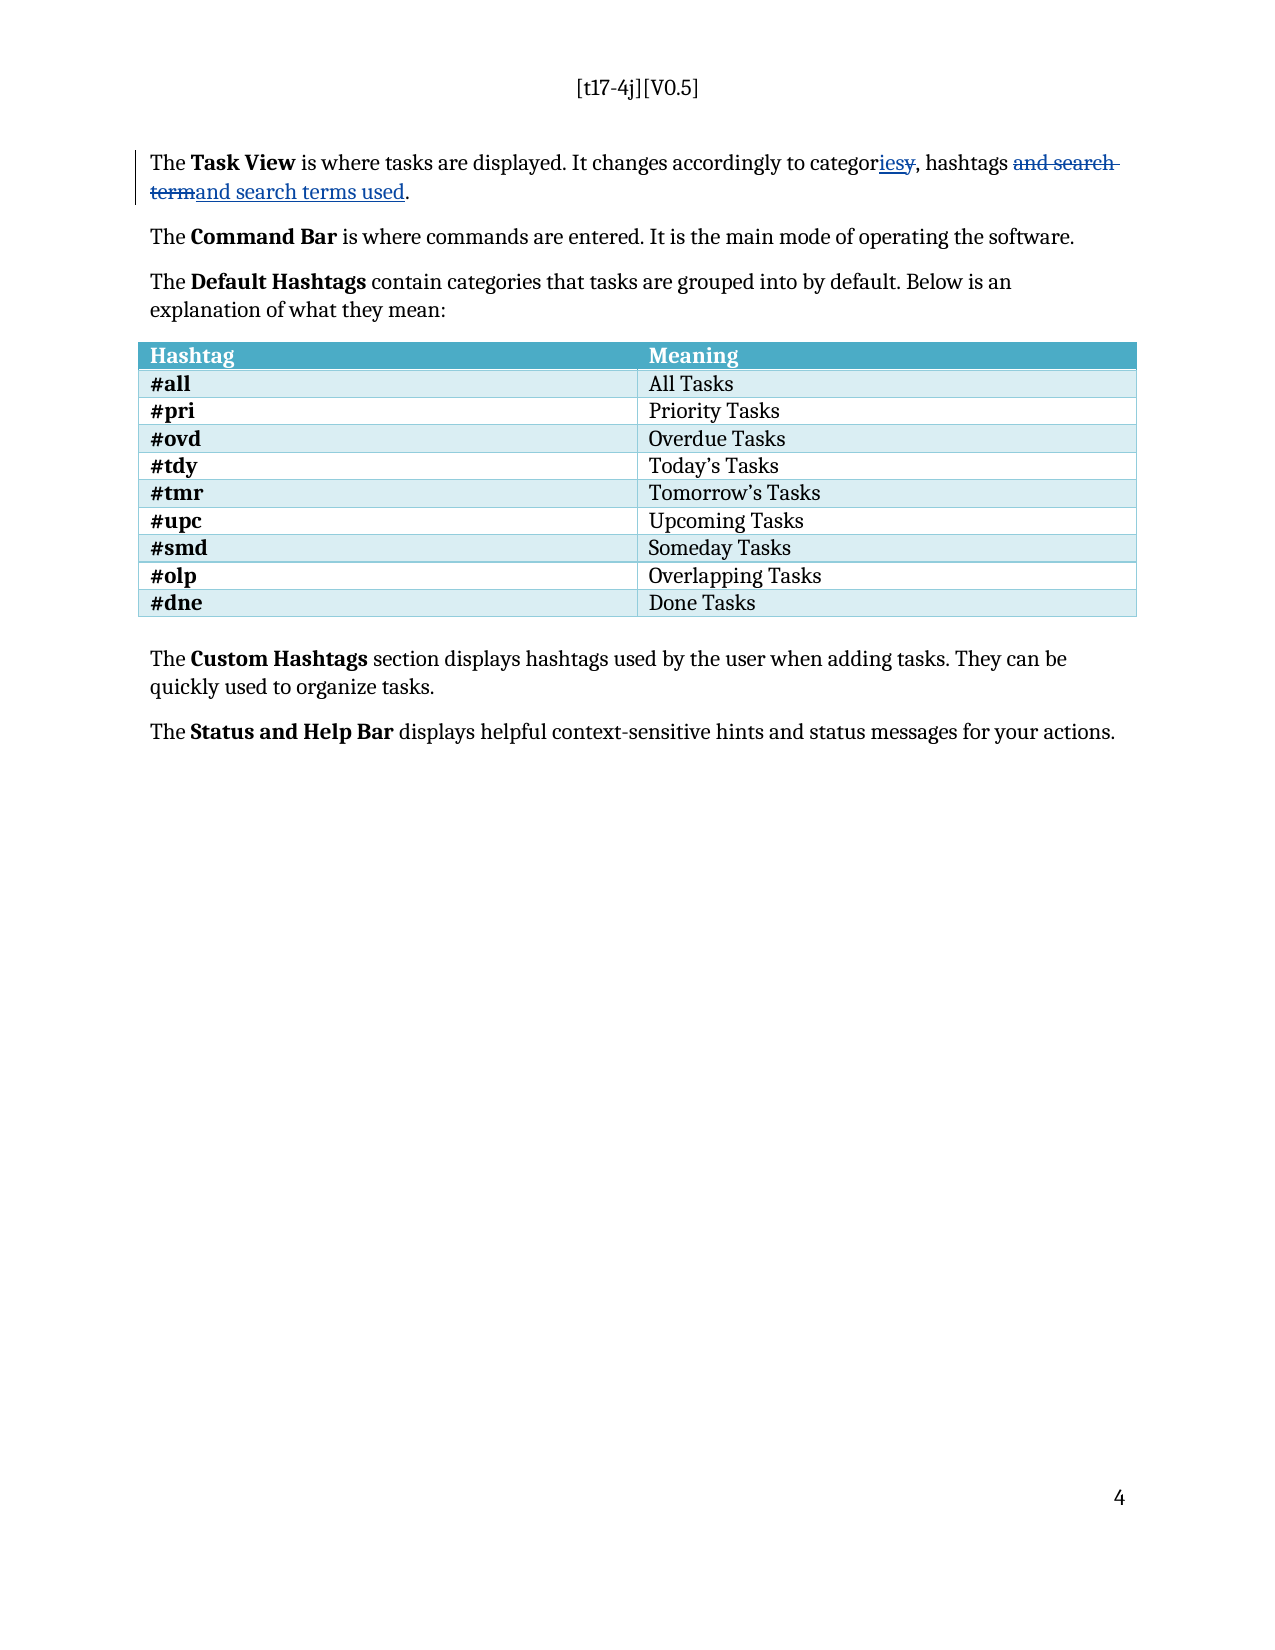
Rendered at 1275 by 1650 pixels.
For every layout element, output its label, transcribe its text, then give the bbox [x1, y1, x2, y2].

table_cell Done Tasks [638, 590, 1136, 616]
table_cell #upc [139, 508, 637, 534]
table_cell #ovd [139, 425, 637, 452]
text The Task View is where tasks are displayed. It changes accordingly to categor, hashtags . [150, 150, 1125, 205]
table_cell Someday Tasks [638, 535, 1136, 561]
table_header Meaning [638, 343, 1136, 369]
table_cell #smd [139, 535, 637, 561]
table_cell #tdy [139, 453, 637, 479]
table_cell Overdue Tasks [638, 425, 1136, 452]
text The Custom Hashtags section displays hashtags used by the user when adding tasks. They can be quickly used to organize tasks. [150, 617, 1125, 700]
text The Default Hashtags contain categories that tasks are grouped into by default. Below is an explanation of what they mean: [150, 269, 1125, 323]
table_cell All Tasks [638, 371, 1136, 397]
table_cell #tmr [139, 480, 637, 507]
table_cell #dne [139, 590, 637, 616]
table_cell Upcoming Tasks [638, 508, 1136, 534]
table_cell Priority Tasks [638, 398, 1136, 424]
table_cell #olp [139, 563, 637, 589]
table_cell Overlapping Tasks [638, 563, 1136, 589]
table_cell #all [139, 371, 637, 397]
text The Command Bar is where commands are entered. It is the main mode of operating the software. [150, 223, 1125, 250]
table_cell Tomorrow’s Tasks [638, 480, 1136, 507]
table_header Hashtag [139, 343, 637, 369]
table_cell Today’s Tasks [638, 453, 1136, 479]
table_cell #pri [139, 398, 637, 424]
text The Status and Help Bar displays helpful context-sensitive hints and status messages for your actions. Adding a Task [150, 719, 1125, 746]
